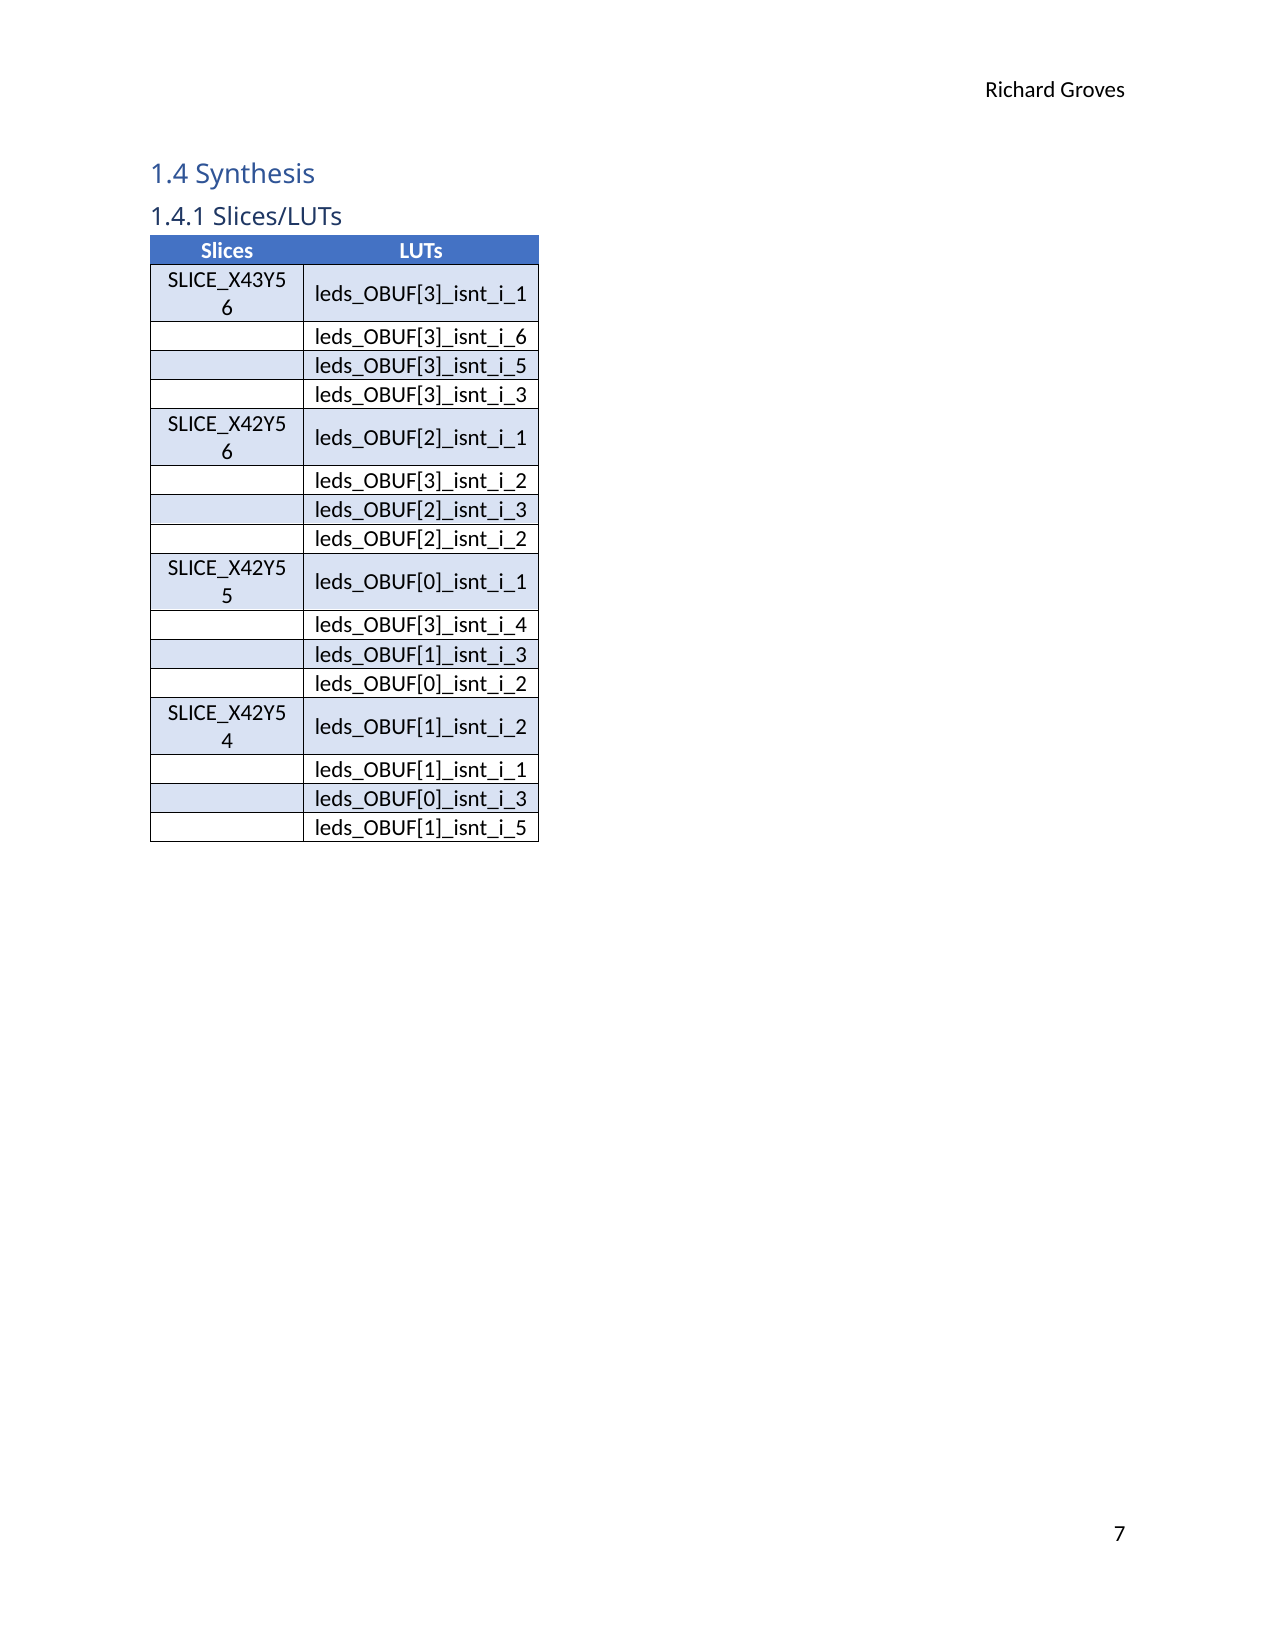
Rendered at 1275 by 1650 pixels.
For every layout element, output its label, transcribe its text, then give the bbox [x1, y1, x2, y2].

subtitle 1.4.1 Slices/LUTs [150, 198, 1125, 232]
table_cell SLICE_X42Y54 [151, 698, 303, 754]
table_cell leds_OBUF[1]_isnt_i_1 [304, 755, 538, 783]
table_cell SLICE_X43Y56 [151, 265, 303, 321]
table_cell [151, 813, 303, 841]
table_cell leds_OBUF[1]_isnt_i_3 [304, 640, 538, 668]
table_cell [151, 611, 303, 639]
table_cell [151, 351, 303, 379]
table_cell leds_OBUF[3]_isnt_i_3 [304, 380, 538, 408]
table_cell SLICE_X42Y56 [151, 409, 303, 465]
table_cell [151, 495, 303, 523]
table_cell leds_OBUF[1]_isnt_i_2 [304, 698, 538, 754]
table_cell leds_OBUF[3]_isnt_i_5 [304, 351, 538, 379]
table_cell leds_OBUF[2]_isnt_i_3 [304, 495, 538, 523]
table_cell [151, 466, 303, 494]
table_cell [151, 640, 303, 668]
table_cell leds_OBUF[2]_isnt_i_2 [304, 525, 538, 552]
table_cell leds_OBUF[3]_isnt_i_2 [304, 466, 538, 494]
subtitle 1.4 Synthesis [150, 154, 1125, 191]
table_cell leds_OBUF[1]_isnt_i_5 [304, 813, 538, 841]
table_cell leds_OBUF[3]_isnt_i_4 [304, 611, 538, 639]
table_header LUTs [304, 236, 538, 264]
table_header Slices [151, 236, 303, 264]
table_cell leds_OBUF[3]_isnt_i_1 [304, 265, 538, 321]
table_cell leds_OBUF[0]_isnt_i_3 [304, 784, 538, 812]
table_cell leds_OBUF[3]_isnt_i_6 [304, 322, 538, 350]
table_cell [151, 380, 303, 408]
table_cell [151, 784, 303, 812]
table_cell leds_OBUF[0]_isnt_i_2 [304, 669, 538, 697]
table_cell [151, 525, 303, 552]
table_cell leds_OBUF[0]_isnt_i_1 [304, 554, 538, 609]
table_cell [151, 755, 303, 783]
table_cell [151, 669, 303, 697]
table_cell leds_OBUF[2]_isnt_i_1 [304, 409, 538, 465]
table_cell SLICE_X42Y55 [151, 554, 303, 609]
table_cell [151, 322, 303, 350]
